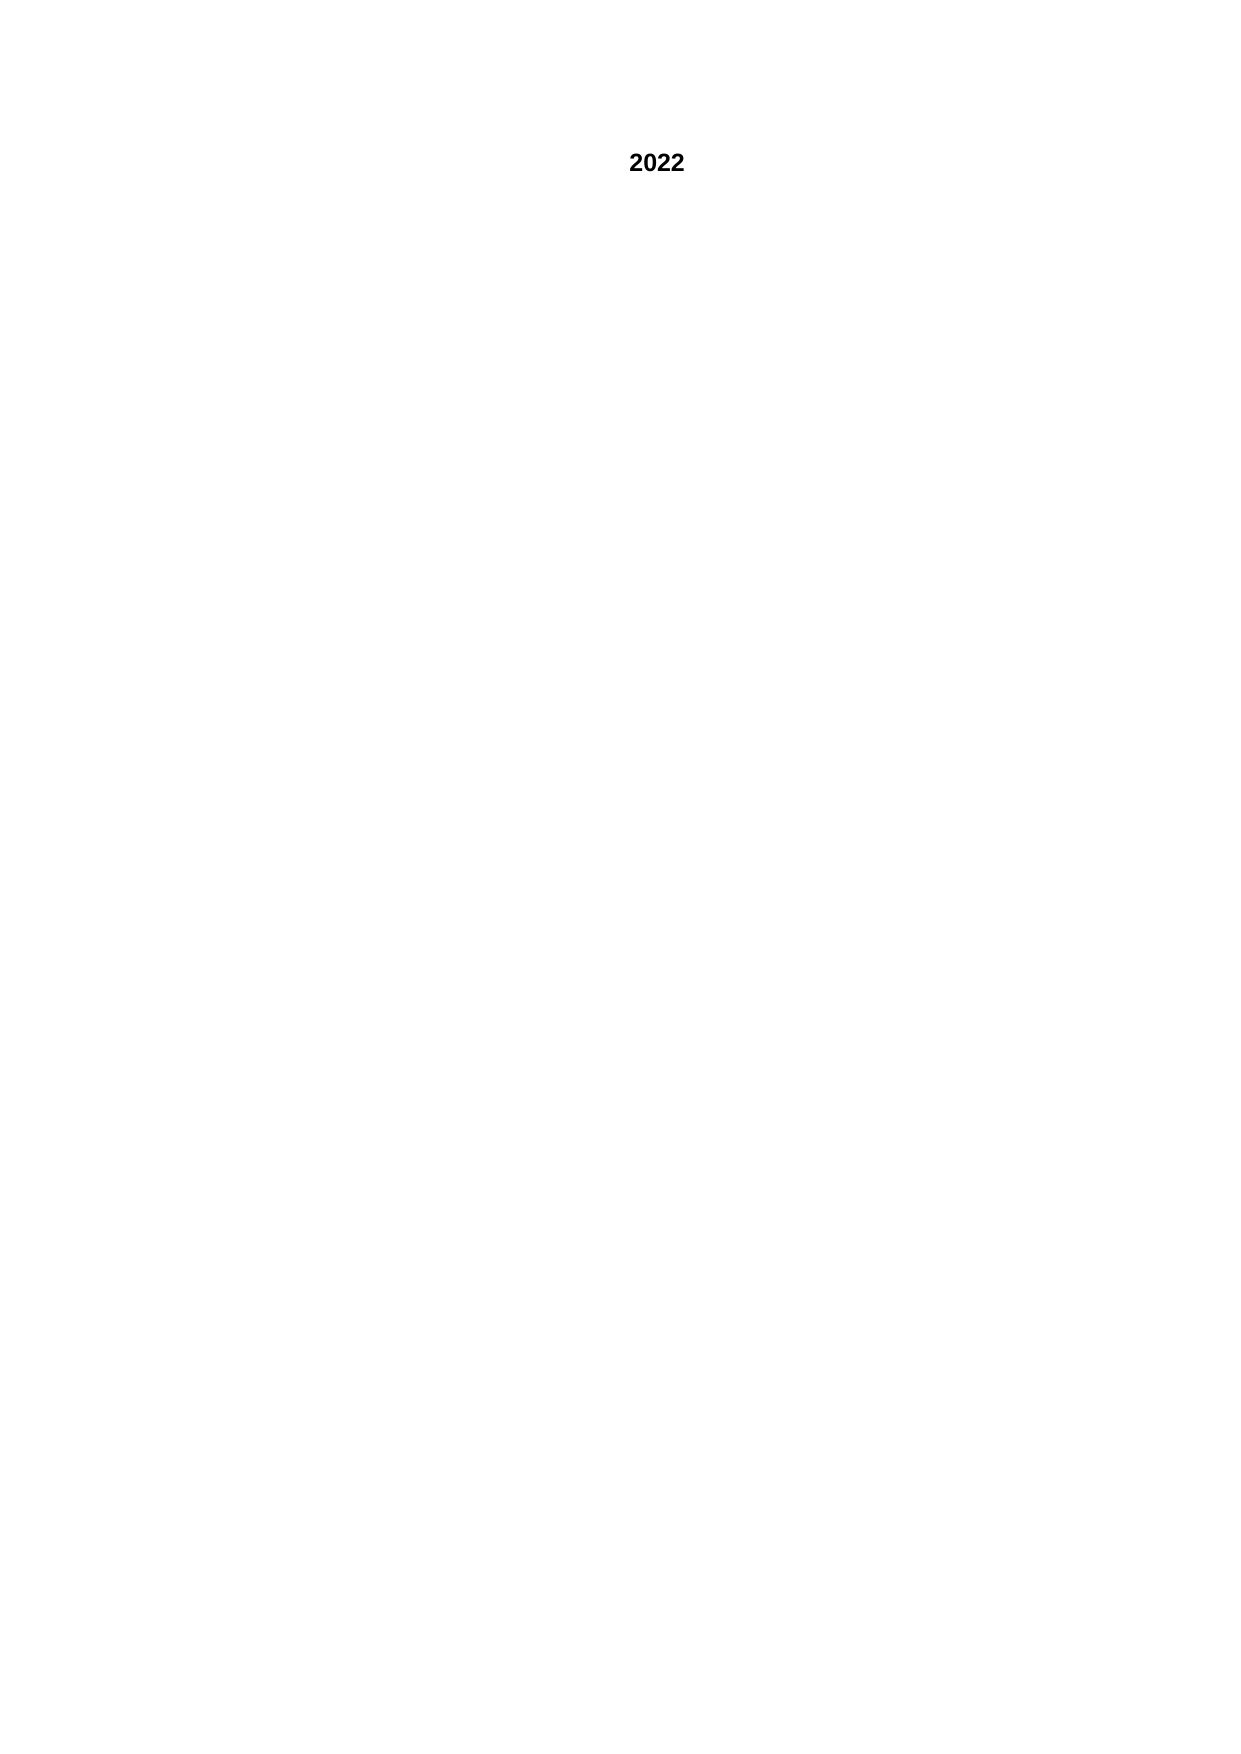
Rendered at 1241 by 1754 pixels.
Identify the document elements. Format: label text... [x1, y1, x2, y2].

text 2022 [251, 148, 1063, 176]
